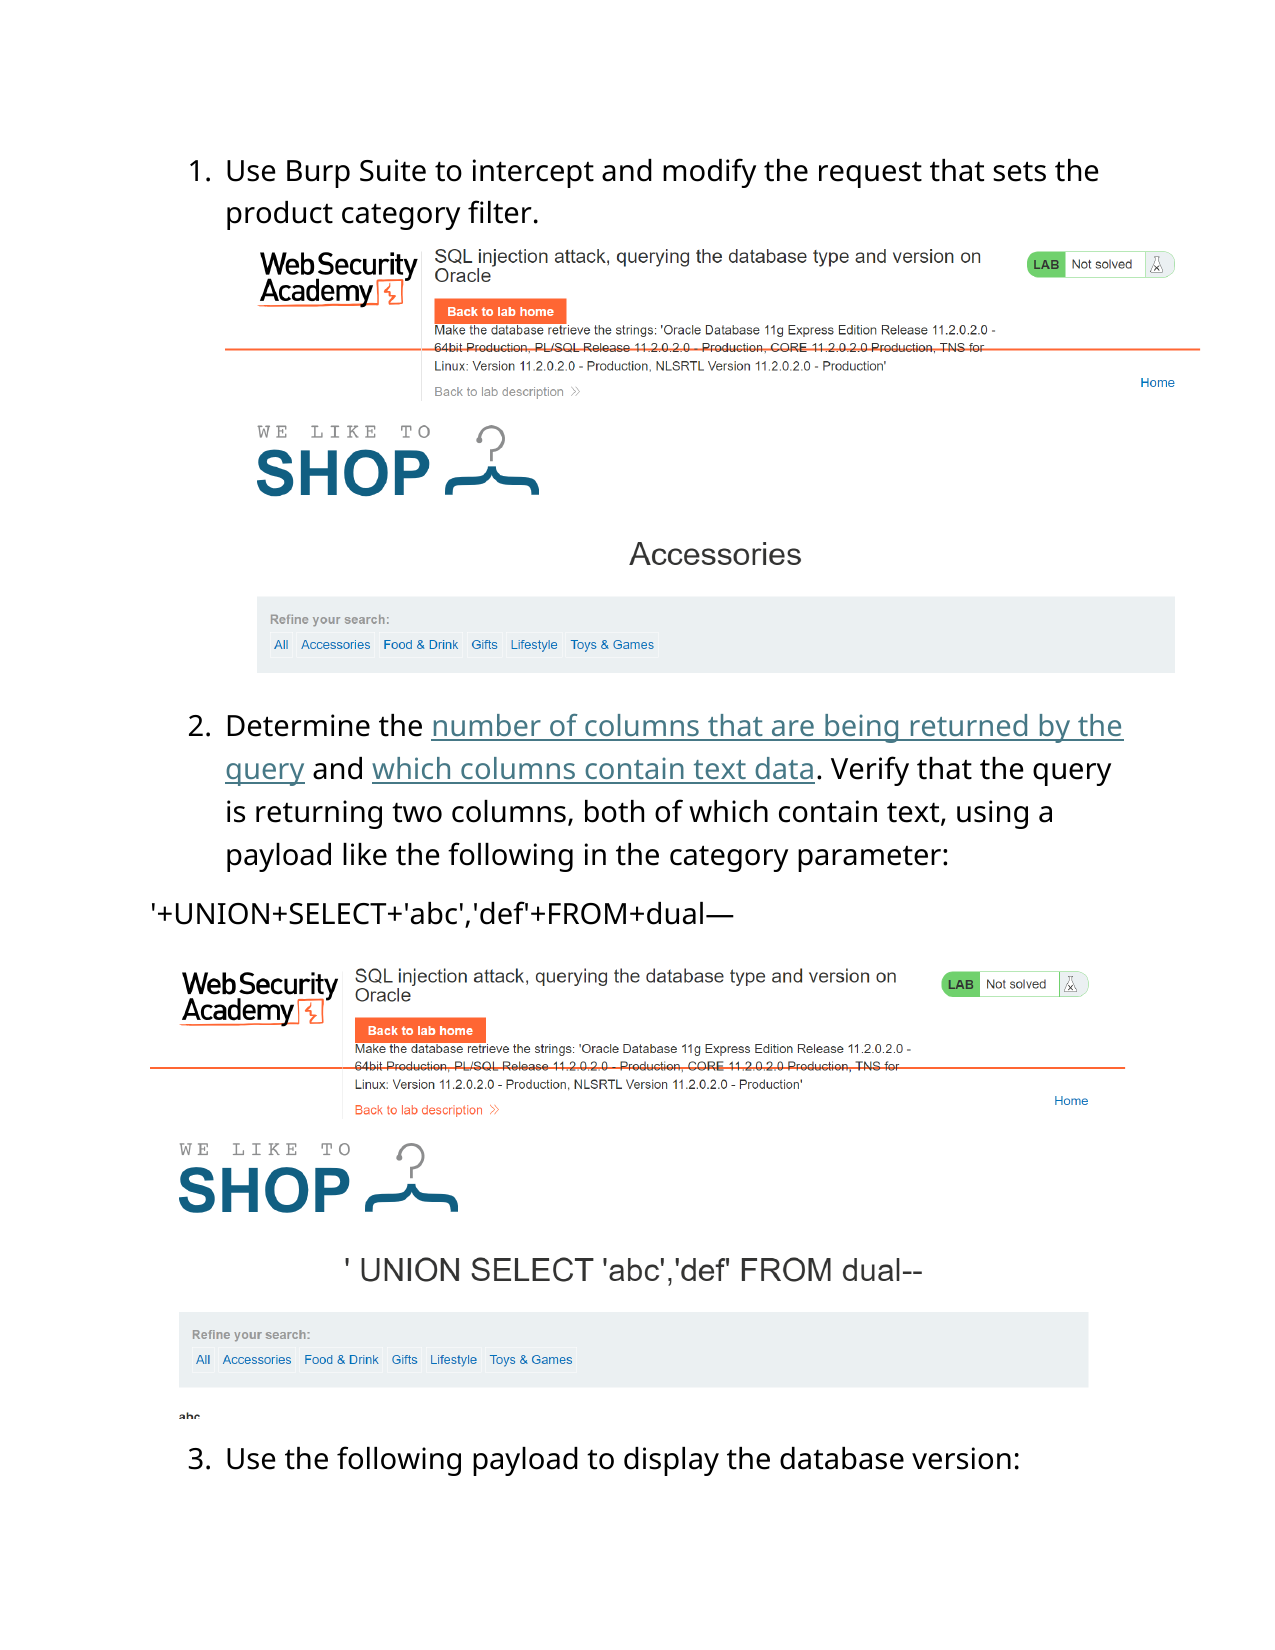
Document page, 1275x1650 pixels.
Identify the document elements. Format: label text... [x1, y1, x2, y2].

list Determine the number of columns that are being returned by the query and which columns contain text data. Verify that the query is returning two columns, both of which contain text, using a payload like the following in the category parameter: [187, 706, 1125, 874]
list Use the following payload to display the database version: [187, 1438, 1125, 1478]
text '+UNION+SELECT+'abc','def'+FROM+dual— [150, 894, 1125, 933]
picture [150, 953, 1125, 1419]
picture [225, 235, 1200, 687]
